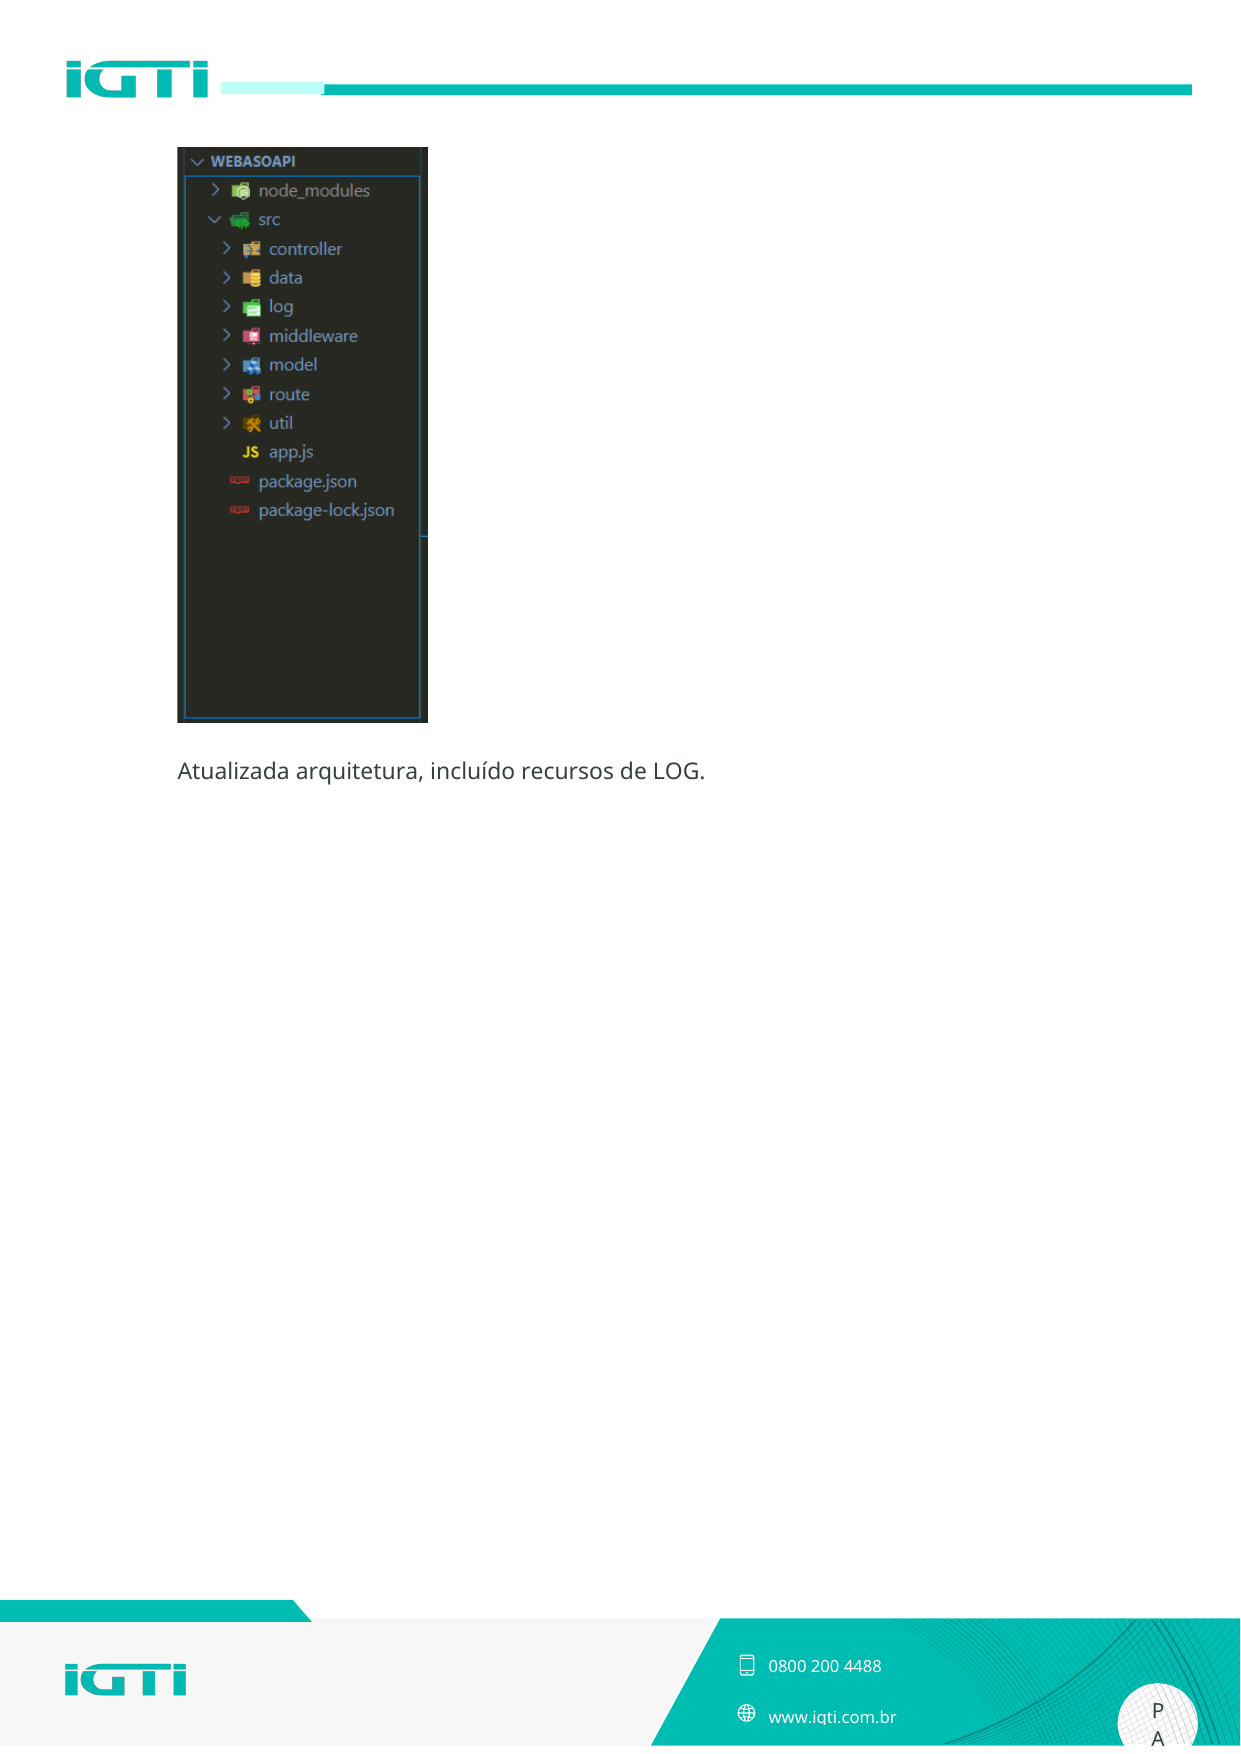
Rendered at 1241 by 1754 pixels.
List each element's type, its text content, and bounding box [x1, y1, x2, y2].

picture [58, 54, 216, 104]
picture [58, 1658, 193, 1701]
text Atualizada arquitetura, incluído recursos de LOG. [177, 755, 1063, 787]
picture [890, 1620, 1241, 1744]
picture [177, 147, 428, 723]
